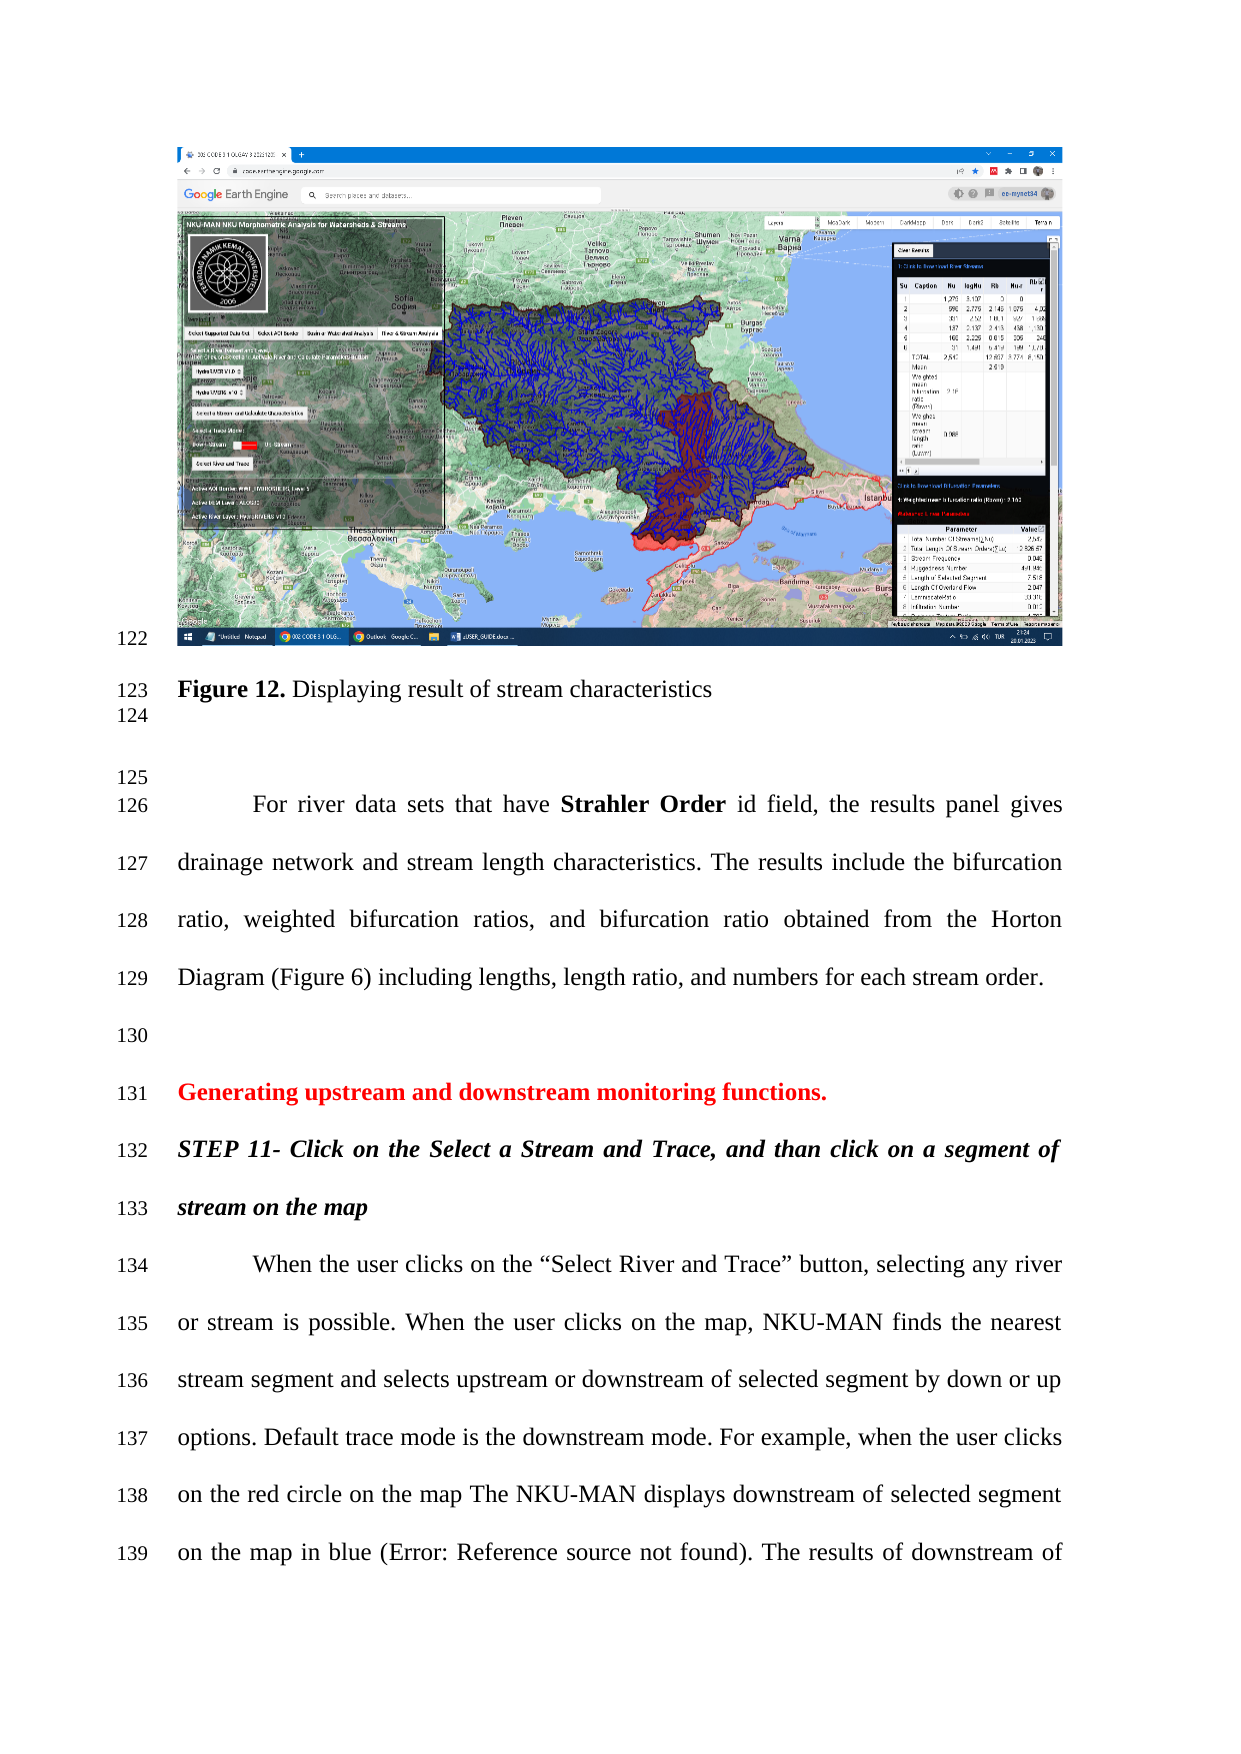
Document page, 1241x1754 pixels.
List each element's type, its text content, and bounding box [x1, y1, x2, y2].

text For river data sets that have Strahler Order id field, the results panel gives drainage network and stream length characteristics. The results include the bifurcation ratio, weighted bifurcation ratios, and bifurcation ratio obtained from the Horton Diagram (Figure 6) including lengths, length ratio, and numbers for each stream order. [177, 789, 1063, 991]
text STEP 11- Click on the Select a Stream and Trace, and than click on a segment of stream on the map [177, 1134, 1063, 1221]
text Figure 12. Displaying result of stream characteristics [177, 674, 1063, 703]
text Generating upstream and downstream monitoring functions. [177, 1077, 1063, 1106]
picture [177, 147, 1063, 646]
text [177, 1249, 1063, 1566]
